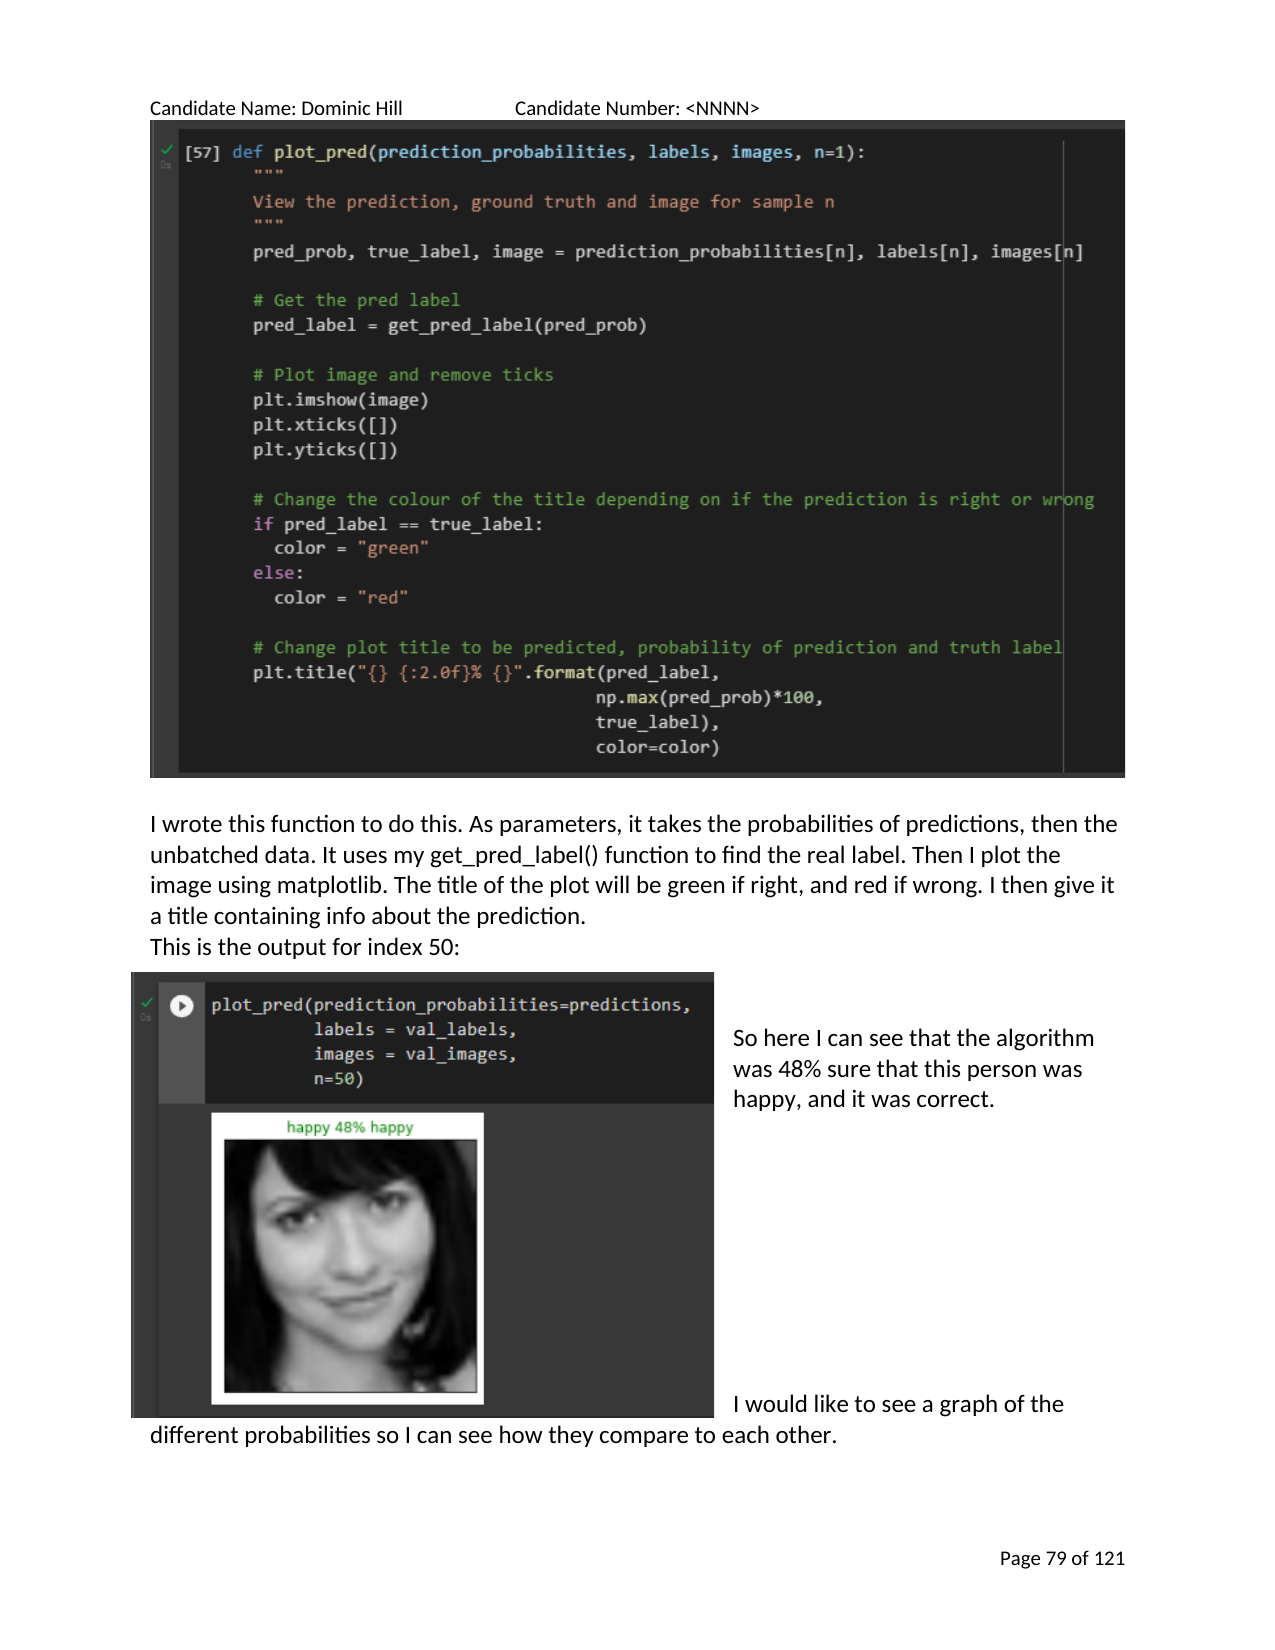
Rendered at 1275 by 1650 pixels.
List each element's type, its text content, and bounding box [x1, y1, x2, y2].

text This is the output for index 50: [150, 931, 1125, 961]
text I would like to see a graph of the different probabilities so I can see how they compare to each other. [150, 1388, 1125, 1449]
text I wrote this function to do this. As parameters, it takes the probabilities of predictions, then the unbatched data. It uses my get_pred_label() function to find the real label. Then I plot the image using matplotlib. The title of the plot will be green if right, and red if wrong. I then give it a title containing info about the prediction. [150, 808, 1125, 931]
picture [150, 120, 1125, 778]
text So here I can see that the algorithm was 48% sure that this person was happy, and it was correct. [714, 1022, 1125, 1114]
picture [129, 972, 714, 1416]
